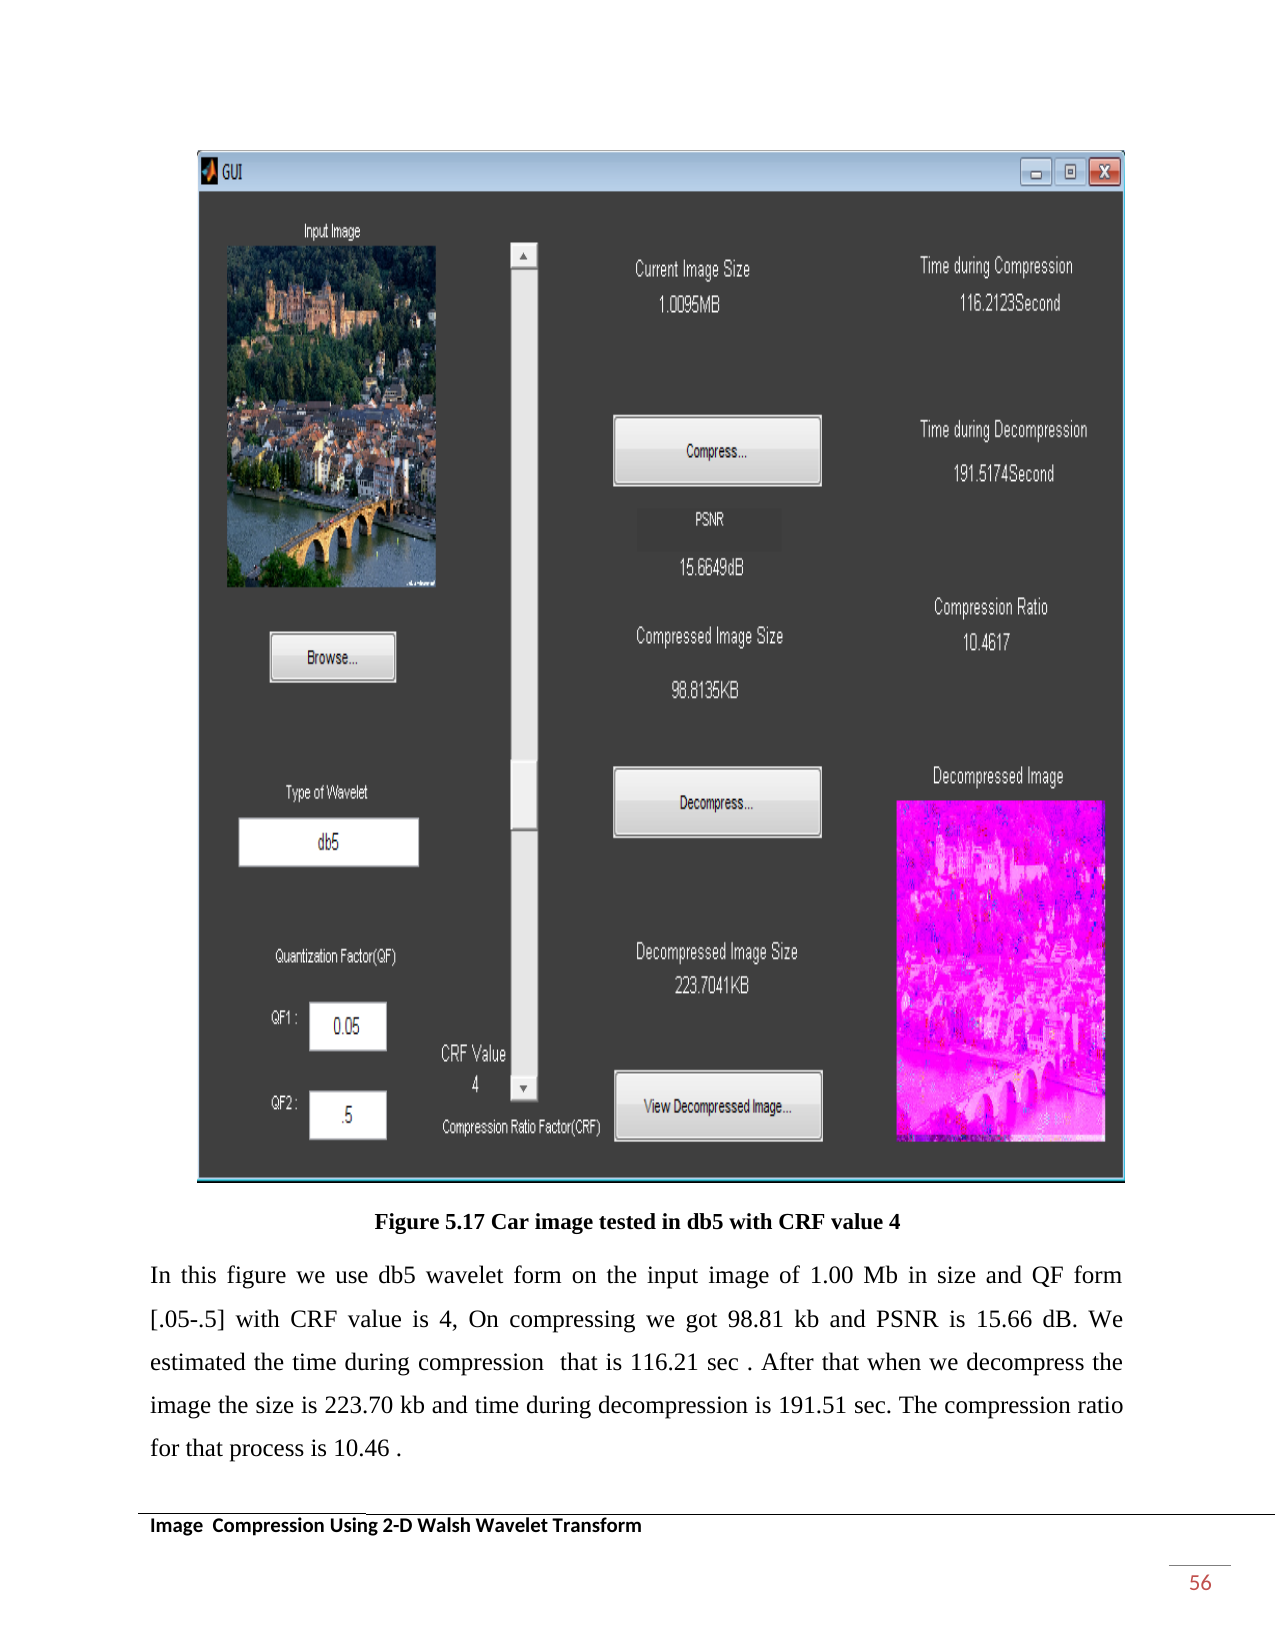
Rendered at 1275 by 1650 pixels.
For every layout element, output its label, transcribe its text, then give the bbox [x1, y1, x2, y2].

picture [197, 150, 1125, 1183]
text Figure 5.17 Car image tested in db5 with CRF value 4 [150, 1208, 1125, 1234]
text In this figure we use db5 wavelet form on the input image of 1.00 Mb in size and QF form [.05-.5] with CRF value is 4, On compressing we got 98.81 kb and PSNR is 15.66 dB. We estimated the time during compression that is 116.21 sec . After that when we decompress the image the size is 223.70 kb and time during decompression is 191.51 sec. The compression ratio for that process is 10.46 . [150, 1261, 1125, 1462]
